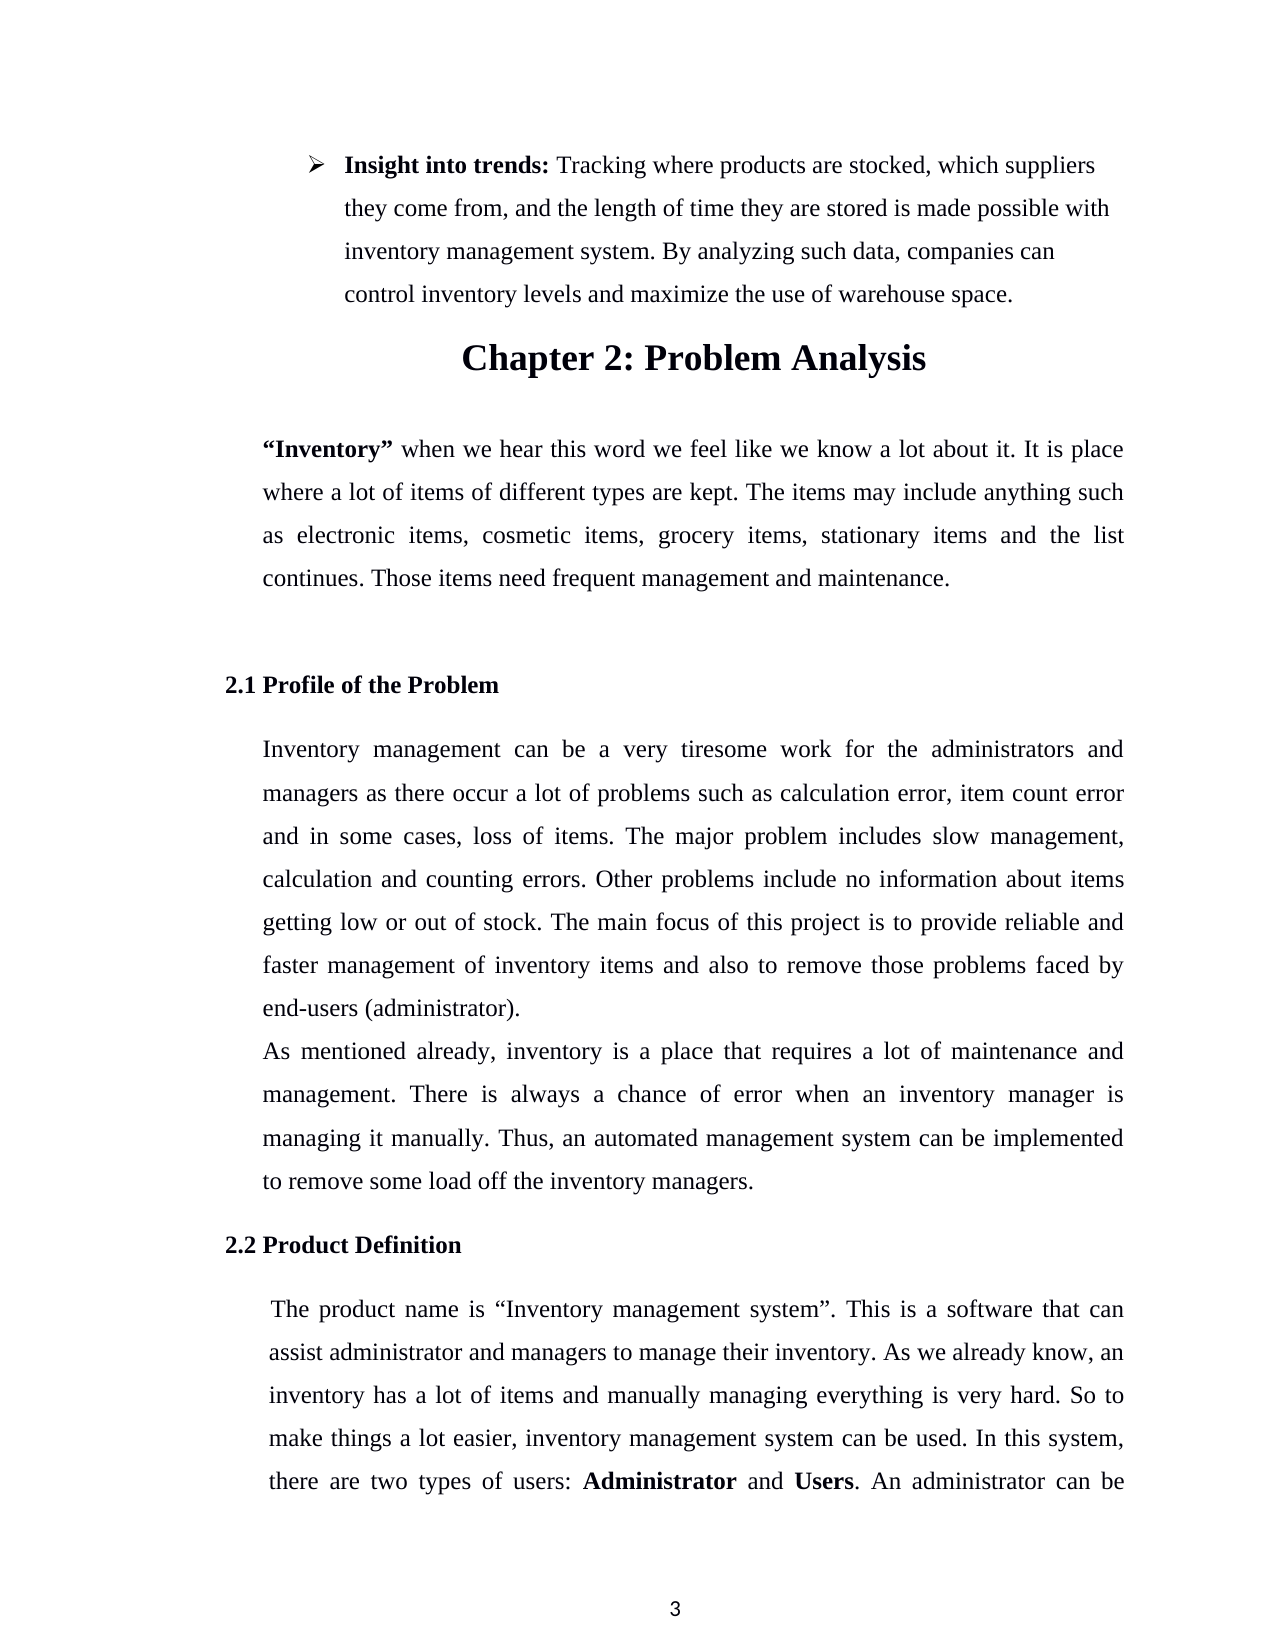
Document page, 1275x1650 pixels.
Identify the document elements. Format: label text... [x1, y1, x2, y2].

text 2.2 Product Definition [225, 1230, 1125, 1258]
list As mentioned already, inventory is a place that requires a lot of maintenance and management. There is always a chance of error when an inventory manager is managing it manually. Thus, an automated management system can be implemented to remove some load off the inventory managers. [262, 1036, 1125, 1194]
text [269, 1294, 1125, 1495]
list Chapter 2: Problem Analysis [262, 335, 1125, 378]
subtitle Insight into trends: Tracking where products are stocked, which suppliers they come from, and the length of time they are stored is made possible with inventory management system. By analyzing such data, companies can control inventory levels and maximize the use of warehouse space. [307, 150, 1125, 308]
text 2.1 Profile of the Problem [225, 671, 1125, 699]
list Inventory management can be a very tiresome work for the administrators and managers as there occur a lot of problems such as calculation error, item count error and in some cases, loss of items. The major problem includes slow management, calculation and counting errors. Other problems include no information about items getting low or out of stock. The main focus of this project is to provide reliable and faster management of inventory items and also to remove those problems faced by end-users (administrator). [262, 734, 1125, 1022]
list “Inventory” when we hear this word we feel like we know a lot about it. It is place where a lot of items of different types are kept. The items may include anything such as electronic items, cosmetic items, grocery items, stationary items and the list continues. Those items need frequent management and maintenance. [262, 434, 1125, 592]
